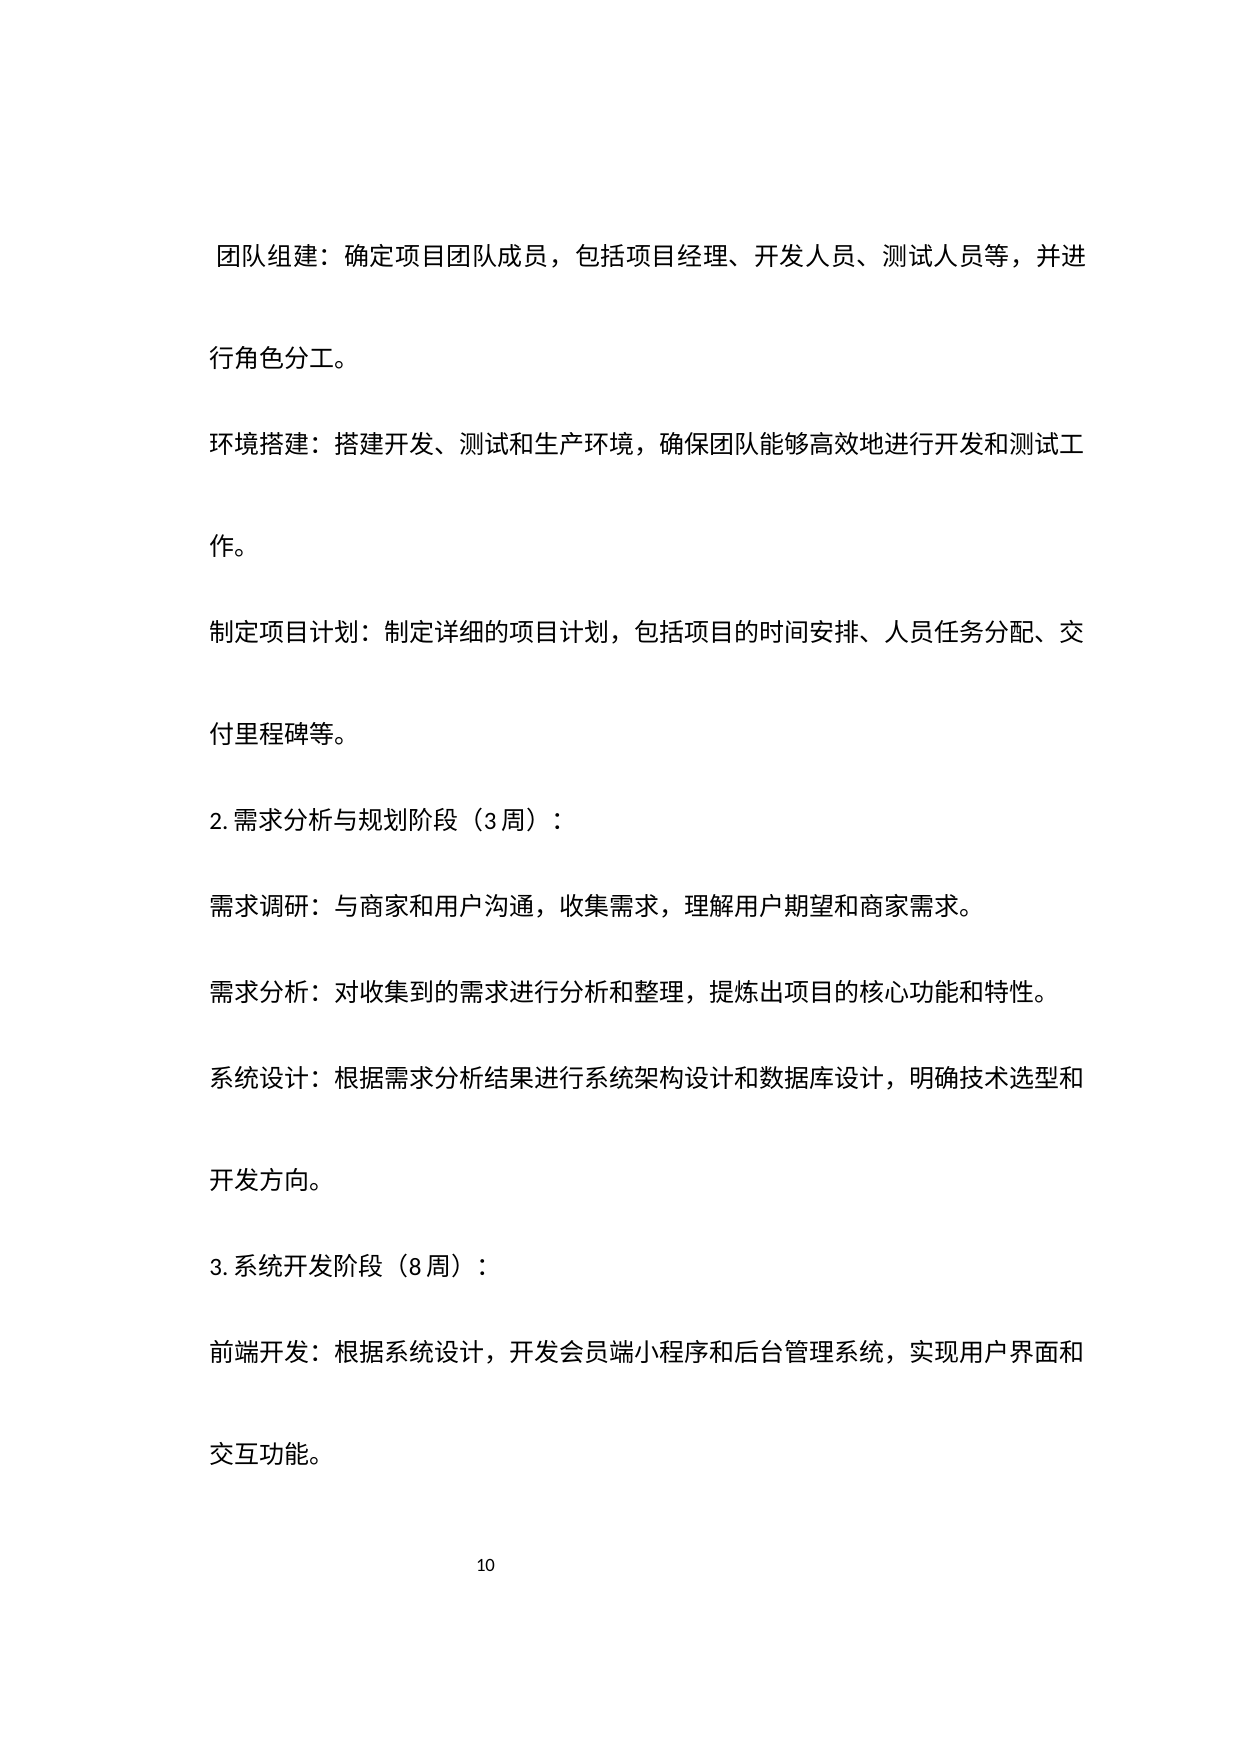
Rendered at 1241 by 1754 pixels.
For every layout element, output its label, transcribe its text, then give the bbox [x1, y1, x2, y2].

text 需求分析：对收集到的需求进行分析和整理，提炼出项目的核心功能和特性。 [209, 957, 1087, 1024]
text 系统设计：根据需求分析结果进行系统架构设计和数据库设计，明确技术选型和开发方向。 [209, 1043, 1087, 1212]
text 3. 系统开发阶段（8周）： [209, 1231, 1087, 1298]
text 需求调研：与商家和用户沟通，收集需求，理解用户期望和商家需求。 [209, 871, 1087, 938]
text 制定项目计划：制定详细的项目计划，包括项目的时间安排、人员任务分配、交付里程碑等。 [209, 597, 1087, 766]
text 2. 需求分析与规划阶段（3周）： [209, 784, 1087, 852]
text 前端开发：根据系统设计，开发会员端小程序和后台管理系统，实现用户界面和交互功能。 [209, 1317, 1087, 1486]
text 团队组建：确定项目团队成员，包括项目经理、开发人员、测试人员等，并进行角色分工。 [209, 221, 1087, 391]
text 环境搭建：搭建开发、测试和生产环境，确保团队能够高效地进行开发和测试工作。 [209, 409, 1087, 578]
